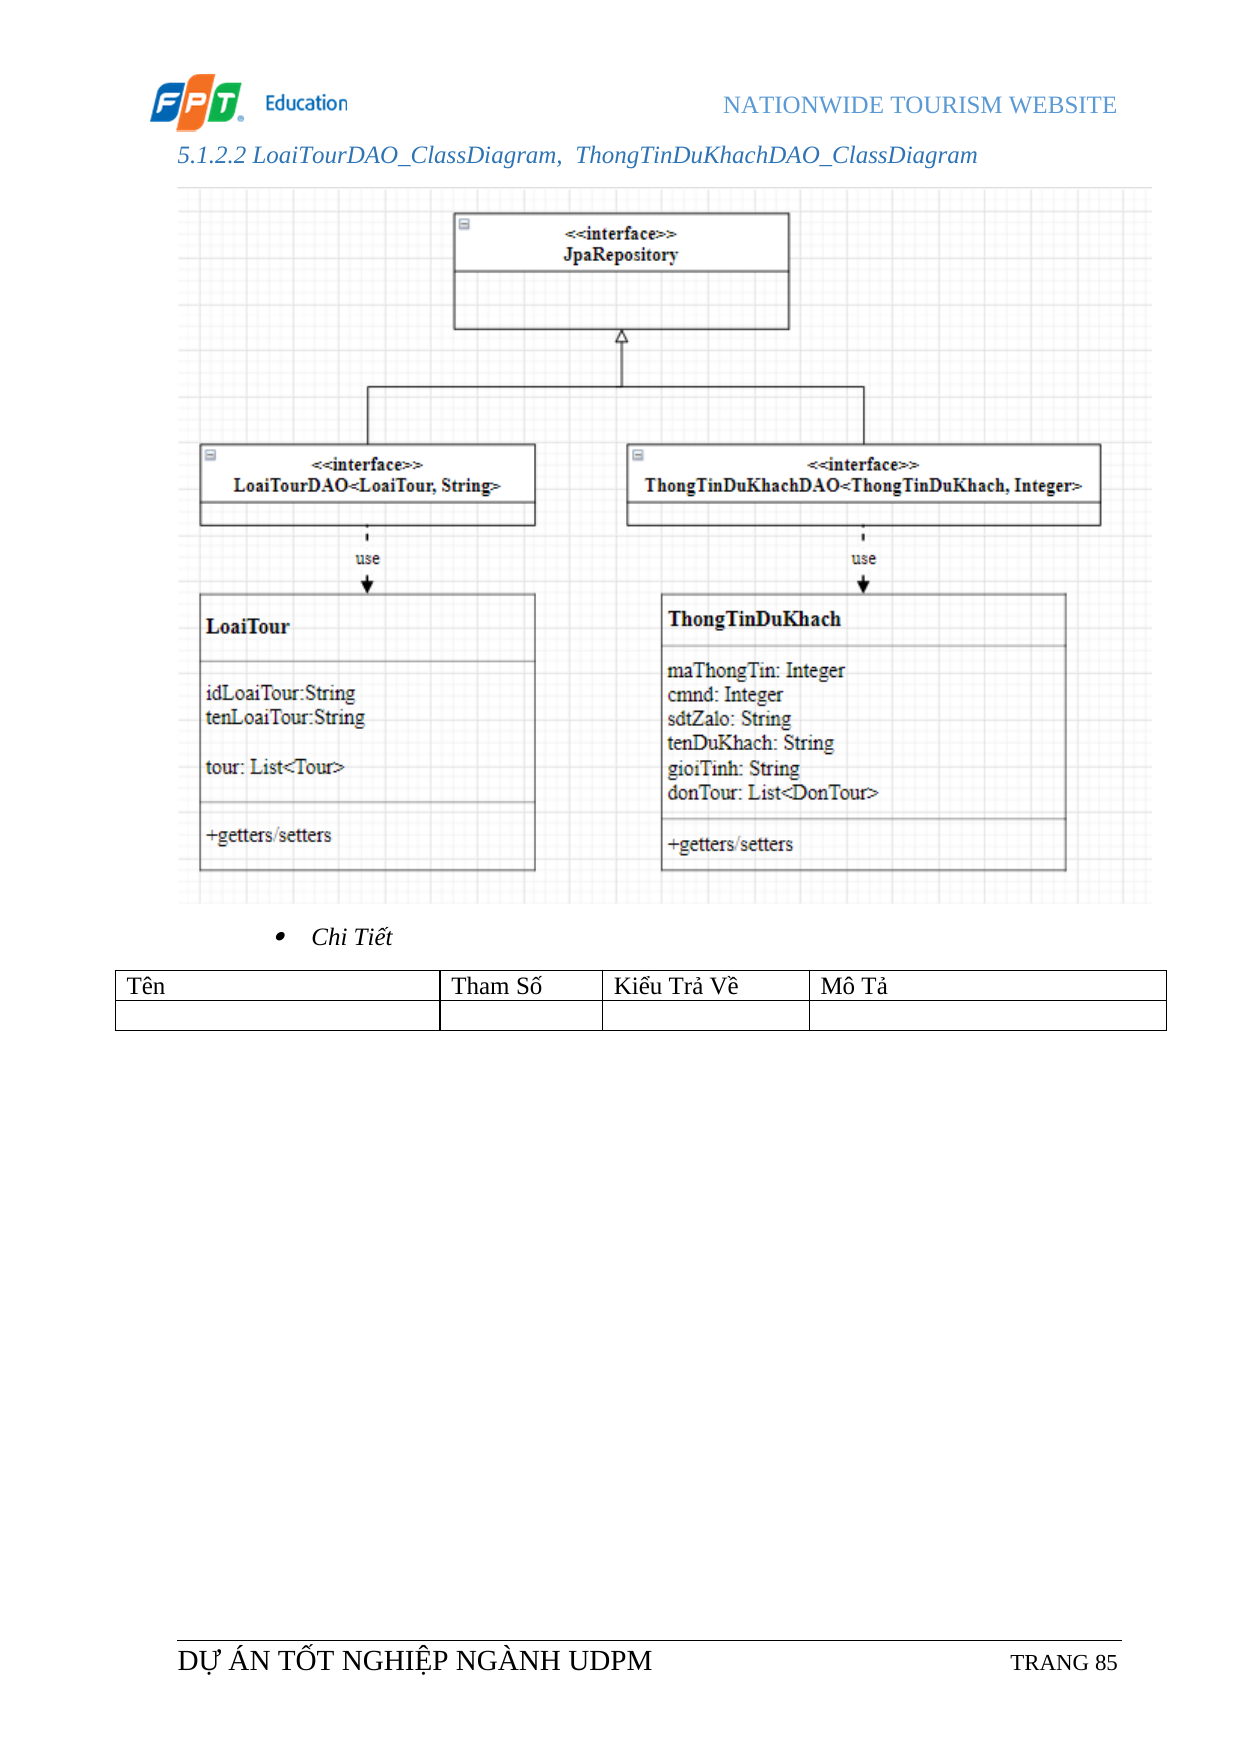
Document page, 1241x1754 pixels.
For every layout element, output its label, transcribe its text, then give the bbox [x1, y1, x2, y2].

text 5.1.2.2 LoaiTourDAO_ClassDiagram, ThongTinDuKhachDAO_ClassDiagram [177, 118, 1122, 169]
picture [150, 74, 347, 132]
table_cell [603, 1001, 809, 1030]
table_cell [441, 1001, 602, 1030]
picture [177, 187, 1153, 904]
table_cell [810, 1001, 1166, 1030]
table_cell [116, 1001, 439, 1030]
list Chi Tiết [274, 922, 1122, 951]
table_header Mô Tả [810, 971, 1166, 1000]
table_header Kiểu Trả Về [603, 971, 809, 1000]
table_header Tham Số [441, 971, 602, 1000]
table_header Tên [116, 971, 439, 1000]
